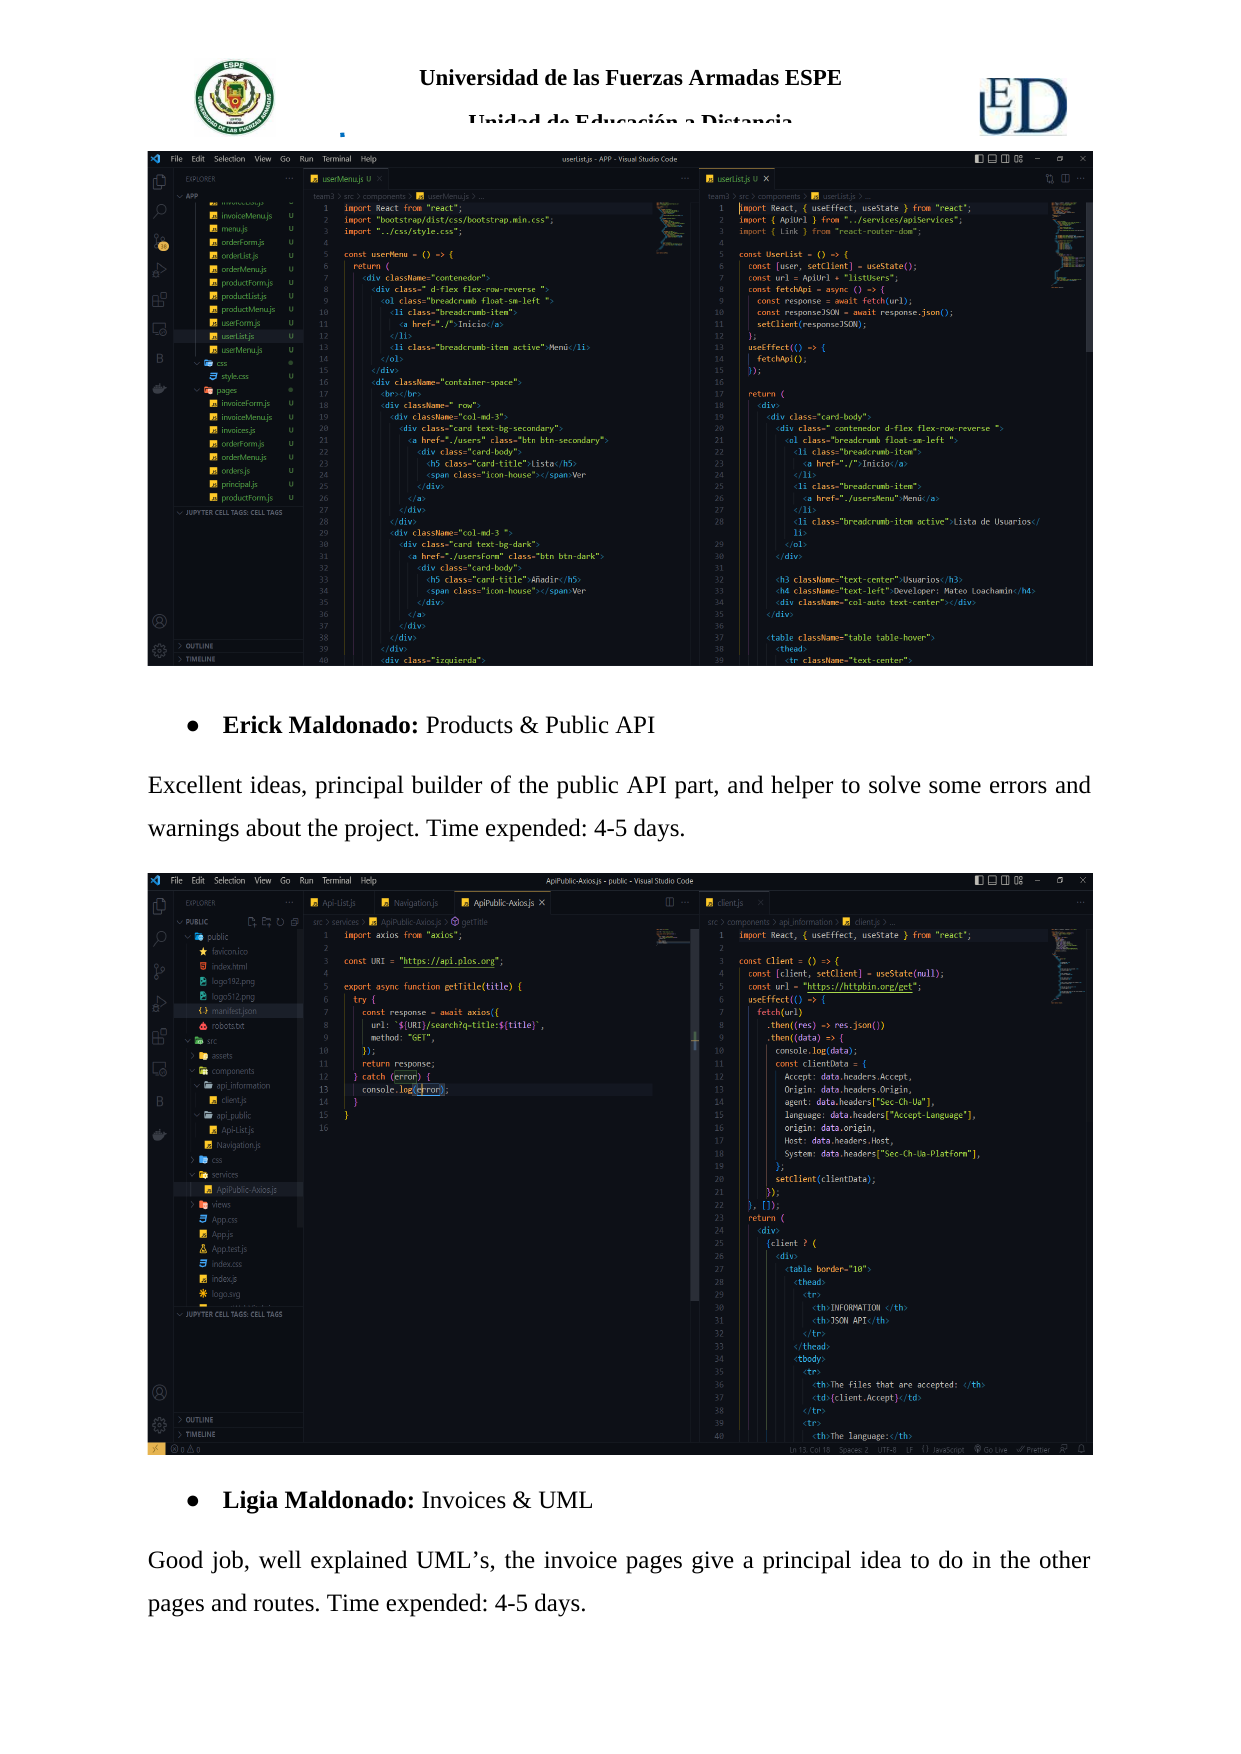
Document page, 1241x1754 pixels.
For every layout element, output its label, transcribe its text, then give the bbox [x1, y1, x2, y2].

picture [147, 873, 1093, 1455]
list Ligia Maldonado: Invoices & UML [185, 1485, 1092, 1514]
picture [979, 78, 1068, 136]
picture [147, 151, 1093, 666]
text Good job, well explained UML’s, the invoice pages give a principal idea to do in the other pages and routes. Time expended: 4-5 days. [148, 1545, 1092, 1617]
text Excellent ideas, principal builder of the public API part, and helper to solve some errors and warnings about the project. Time expended: 4-5 days. [148, 770, 1092, 842]
picture [193, 58, 276, 137]
list Erick Maldonado: Products & Public API [185, 711, 1092, 739]
